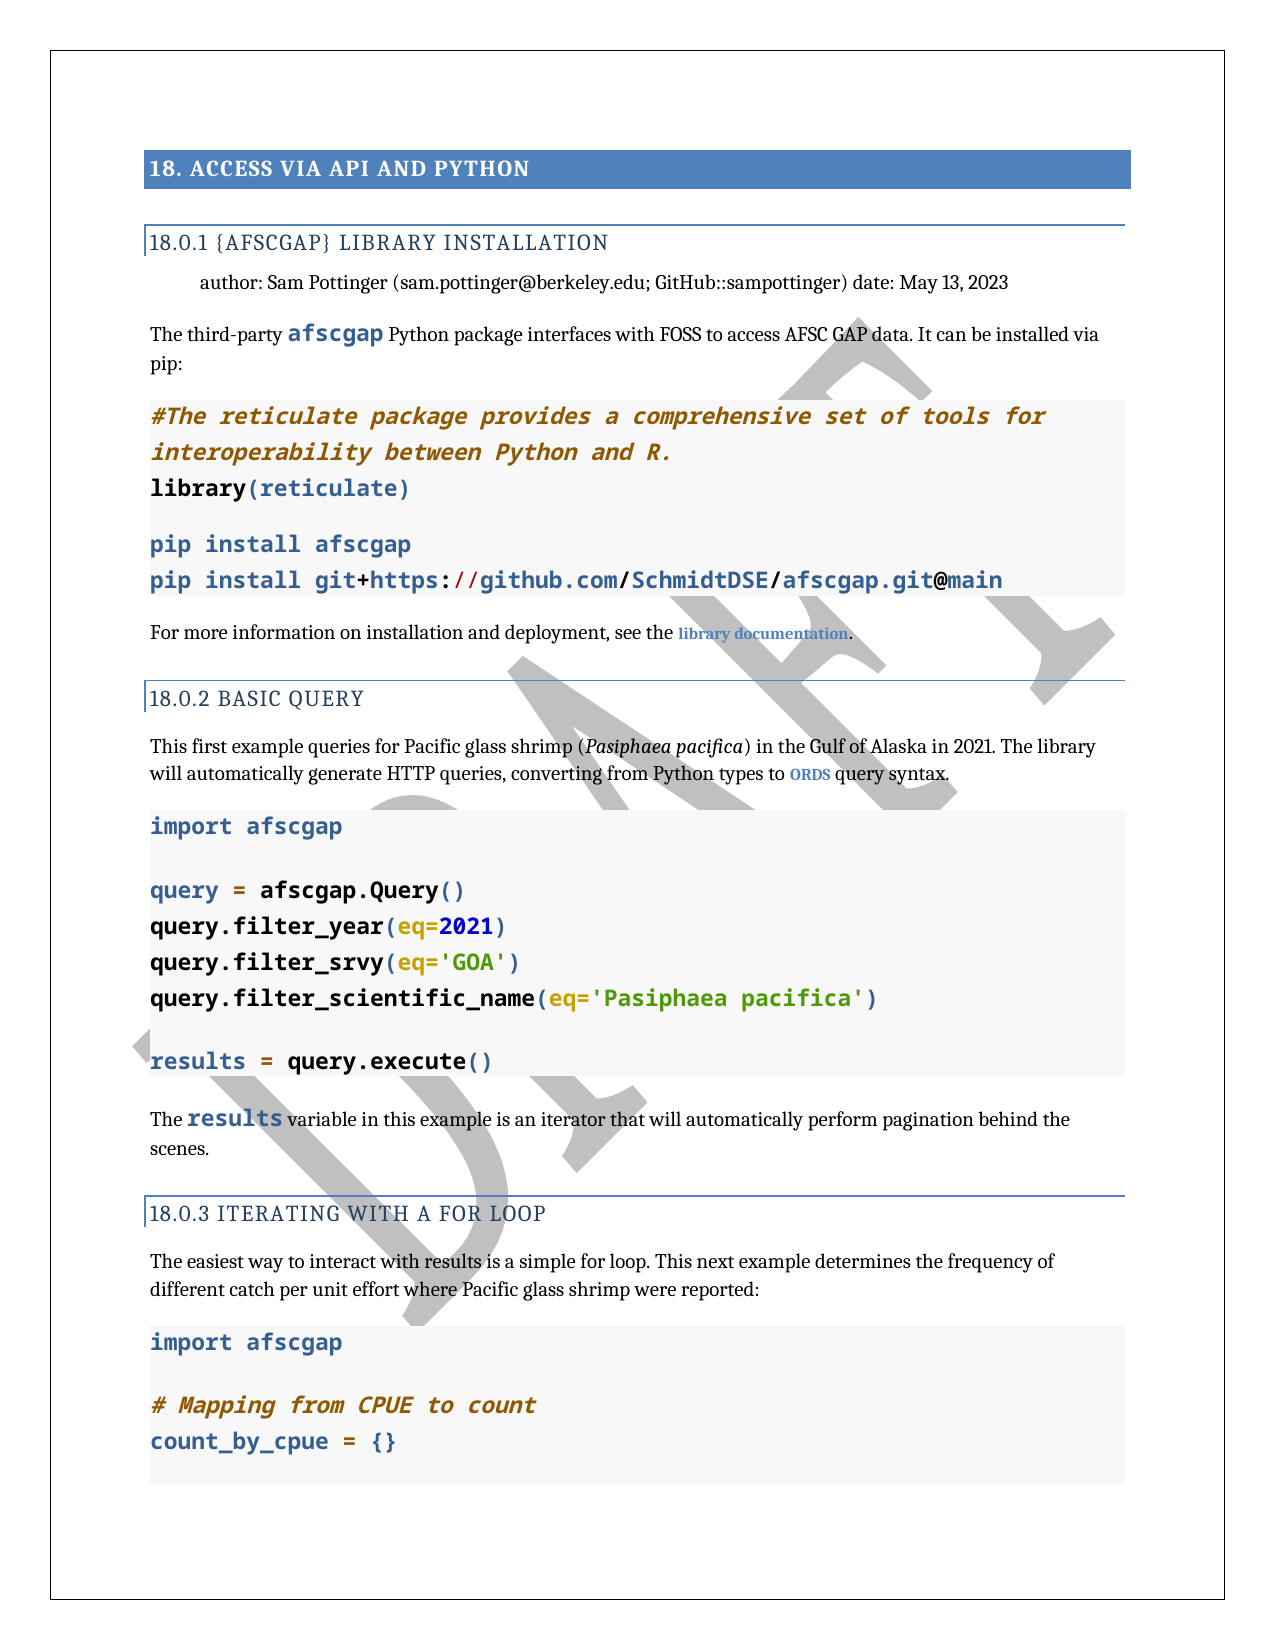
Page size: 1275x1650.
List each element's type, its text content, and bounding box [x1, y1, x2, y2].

text #The reticulate package provides a comprehensive set of tools for interoperability between Python and R. library(reticulate) [150, 400, 1125, 503]
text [150, 1326, 1125, 1484]
subtitle 18.0.1 {afscgap} Library Installation [146, 226, 1125, 256]
text The results variable in this example is an iterator that will automatically perform pagination behind the scenes. [150, 1102, 1125, 1161]
text For more information on installation and deployment, see the library documentation. [150, 621, 1125, 645]
text author: Sam Pottinger (sam.pottinger@berkeley.edu; GitHub::sampottinger) date: May 13, 2023 [200, 270, 1075, 294]
subtitle 18. Access via API and Python [150, 156, 1125, 183]
subtitle 18.0.2 Basic query [146, 681, 1125, 712]
subtitle 18.0.3 Iterating with a for loop [146, 1197, 1125, 1227]
text This first example queries for Pacific glass shrimp (Pasiphaea pacifica) in the Gulf of Alaska in 2021. The library will automatically generate HTTP queries, converting from Python types to ORDS query syntax. [150, 734, 1125, 786]
text pip install afscgap pip install git+https://github.com/SchmidtDSE/afscgap.git@main [150, 528, 1125, 596]
text The third-party afscgap Python package interfaces with FOSS to access AFSC GAP data. It can be installed via pip: [150, 317, 1125, 375]
text import afscgap query = afscgap.Query() query.filter_year(eq=2021) query.filter_srvy(eq='GOA') query.filter_scientific_name(eq='Pasiphaea pacifica') results = query.execute() [150, 810, 1125, 1076]
text The easiest way to interact with results is a simple for loop. This next example determines the frequency of different catch per unit effort where Pacific glass shrimp were reported: [150, 1250, 1125, 1301]
